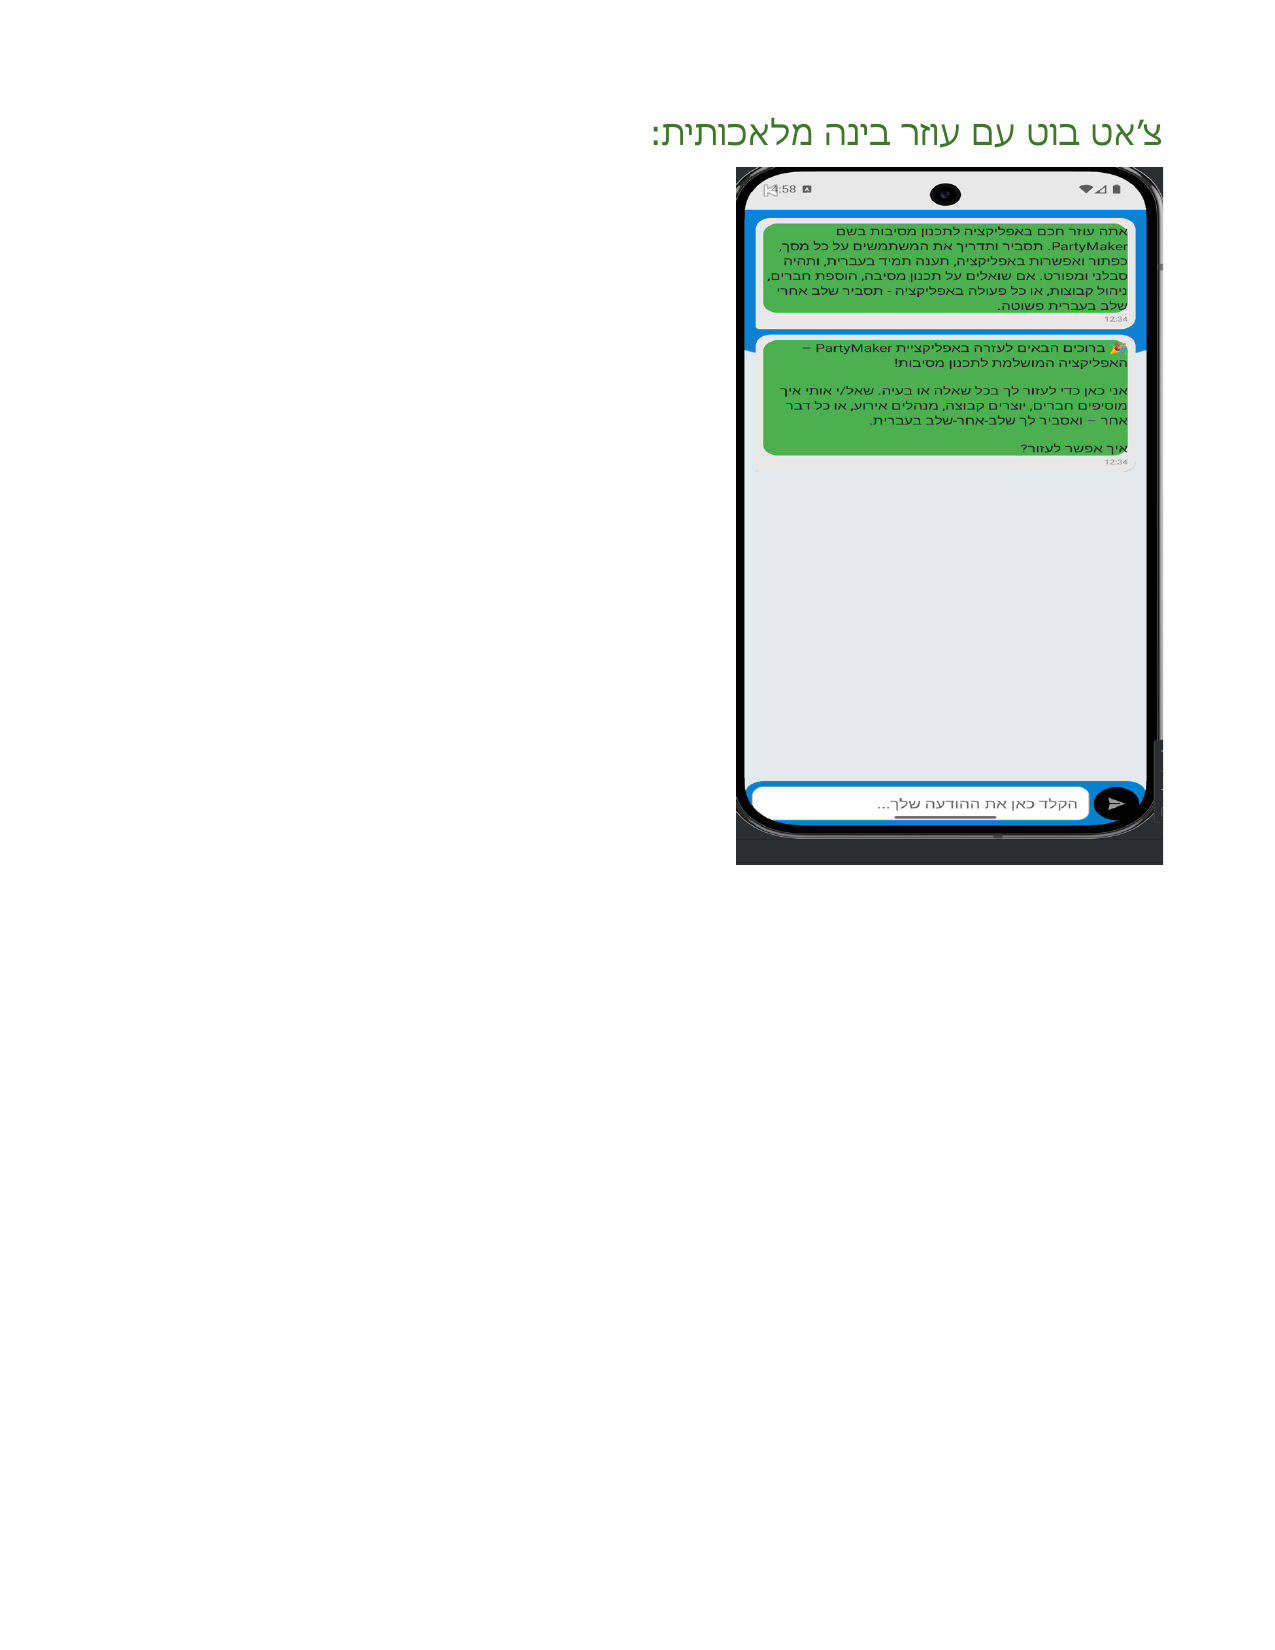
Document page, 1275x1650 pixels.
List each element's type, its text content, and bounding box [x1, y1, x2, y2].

subtitle צ׳אט בוט עם עוזר בינה מלאכותית: [112, 112, 1163, 153]
picture [736, 167, 1164, 865]
